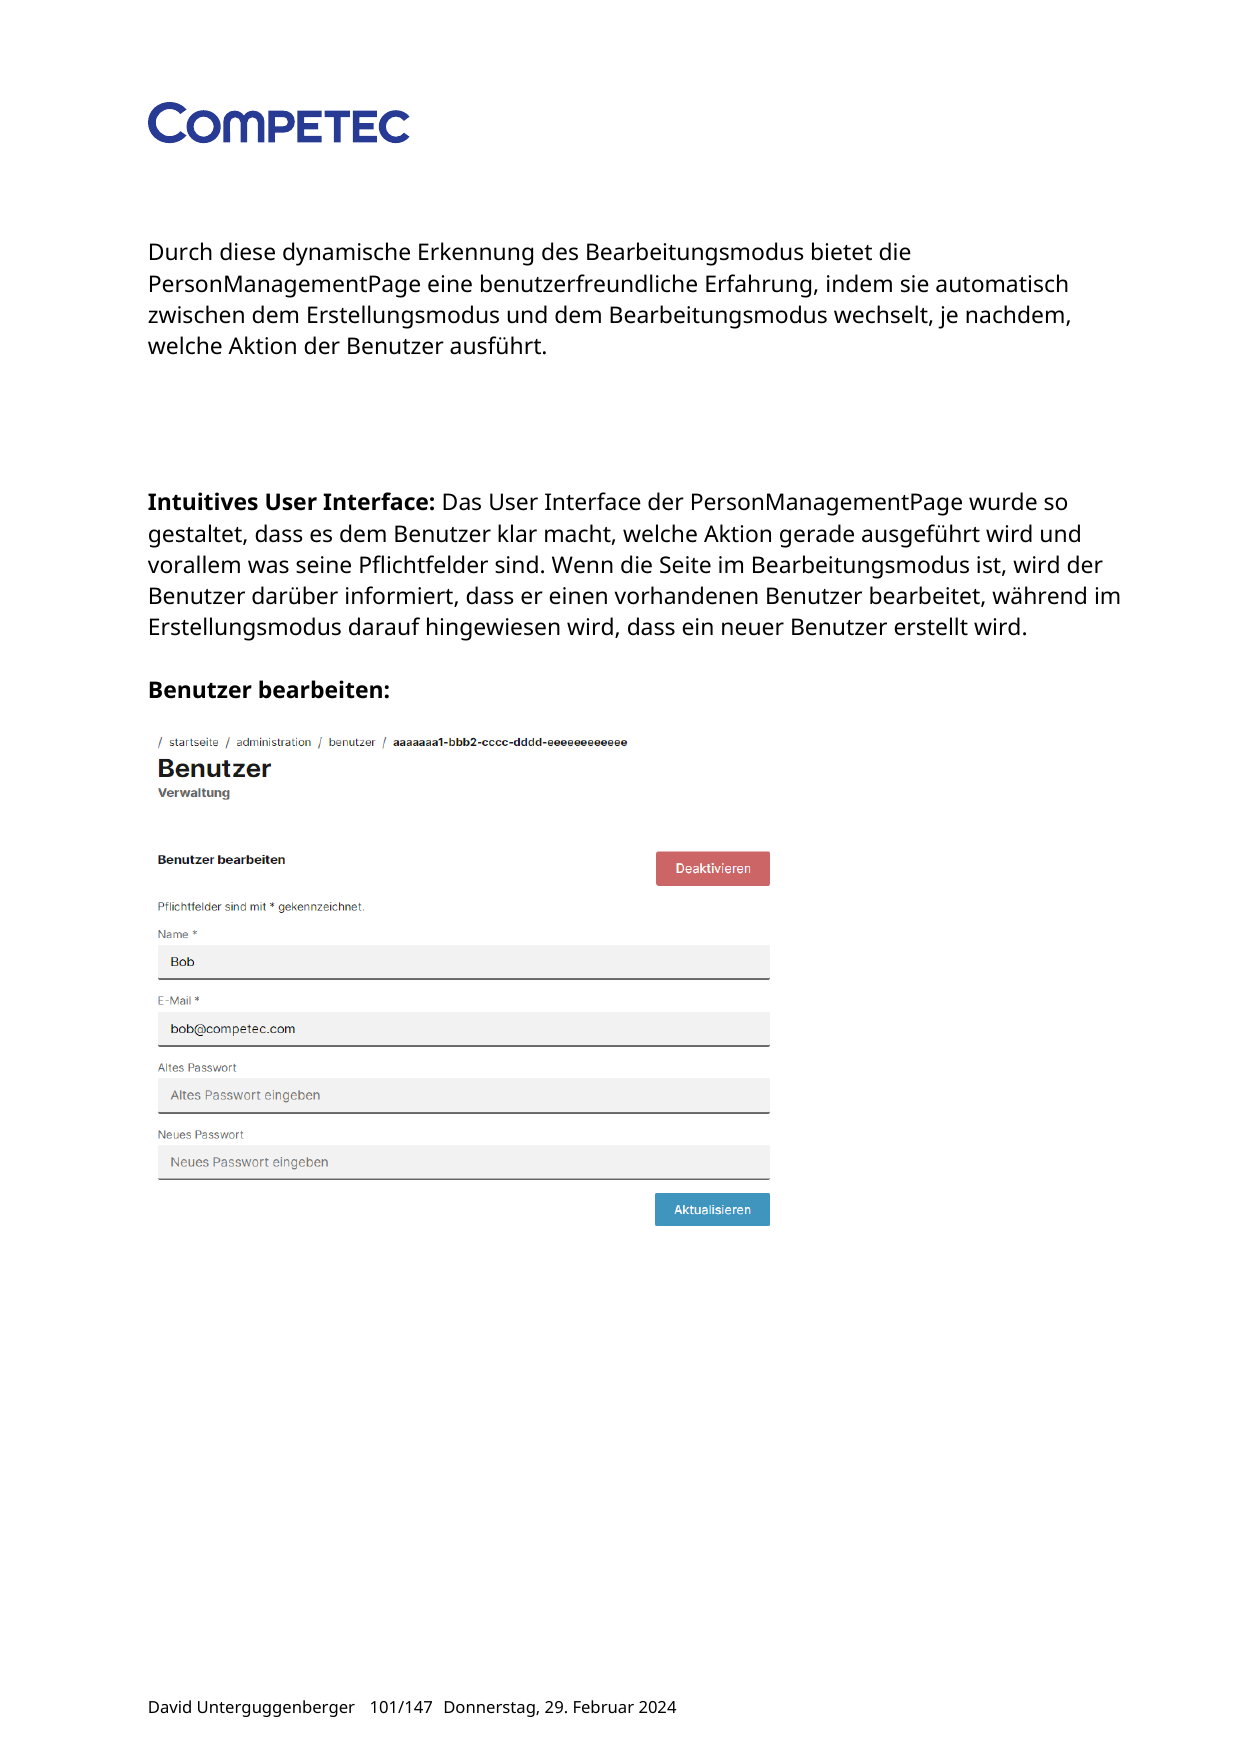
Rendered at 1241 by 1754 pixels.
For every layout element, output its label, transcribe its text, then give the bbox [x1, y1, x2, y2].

picture [147, 725, 813, 1257]
text Durch diese dynamische Erkennung des Bearbeitungsmodus bietet die PersonManagementPage eine benutzerfreundliche Erfahrung, indem sie automatisch zwischen dem Erstellungsmodus und dem Bearbeitungsmodus wechselt, je nachdem, welche Aktion der Benutzer ausführt. [148, 236, 1122, 361]
text Intuitives User Interface: Das User Interface der PersonManagementPage wurde so gestaltet, dass es dem Benutzer klar macht, welche Aktion gerade ausgeführt wird und vorallem was seine Pflichtfelder sind. Wenn die Seite im Bearbeitungsmodus ist, wird der Benutzer darüber informiert, dass er einen vorhandenen Benutzer bearbeitet, während im Erstellungsmodus darauf hingewiesen wird, dass ein neuer Benutzer erstellt wird. [148, 486, 1122, 642]
text Benutzer bearbeiten: [148, 674, 1122, 705]
